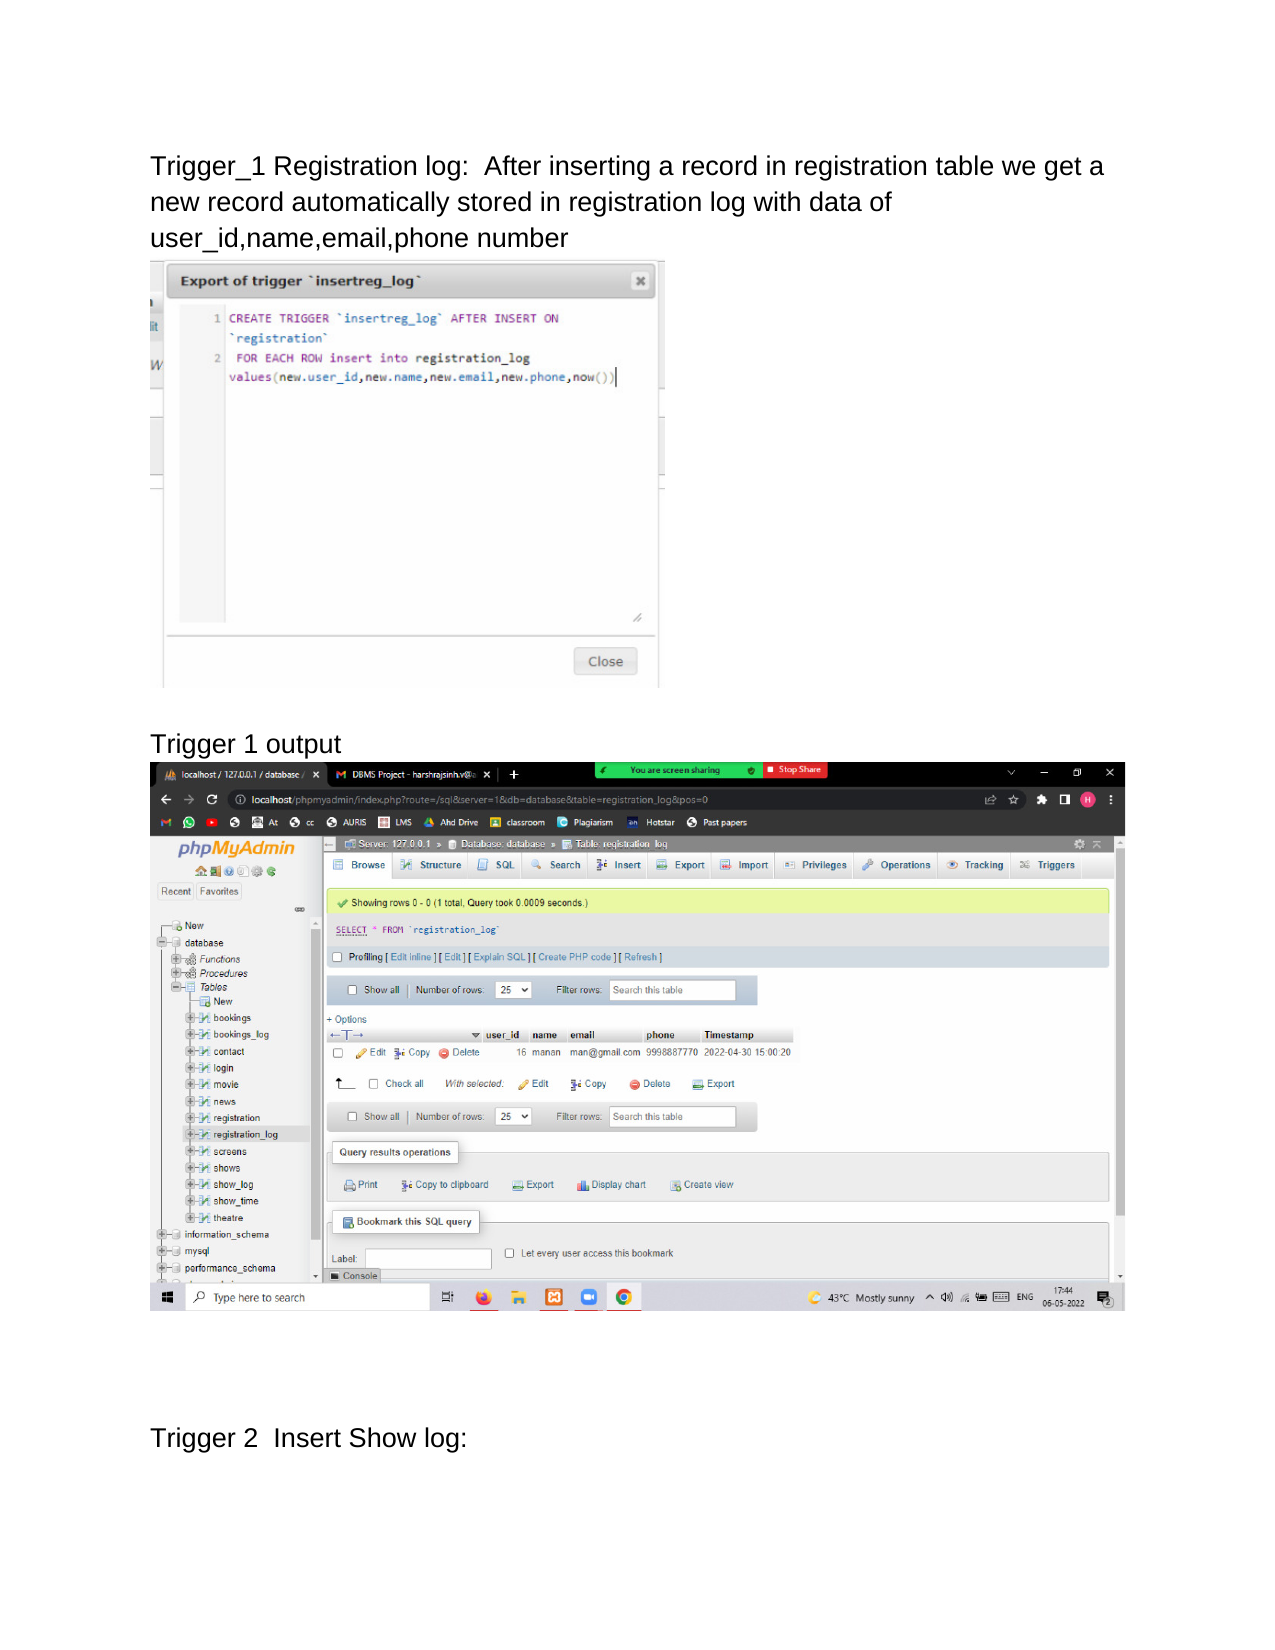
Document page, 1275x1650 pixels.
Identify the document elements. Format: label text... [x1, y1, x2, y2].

picture [150, 762, 1125, 1311]
picture [150, 257, 665, 688]
text Trigger 2 Insert Show log: [150, 1422, 1125, 1454]
text Trigger_1 Registration log: After inserting a record in registration table we get a new record automatically stored in registration log with data of user_id,name,email,phone number [150, 150, 1125, 253]
text Trigger 1 output [150, 728, 1125, 762]
